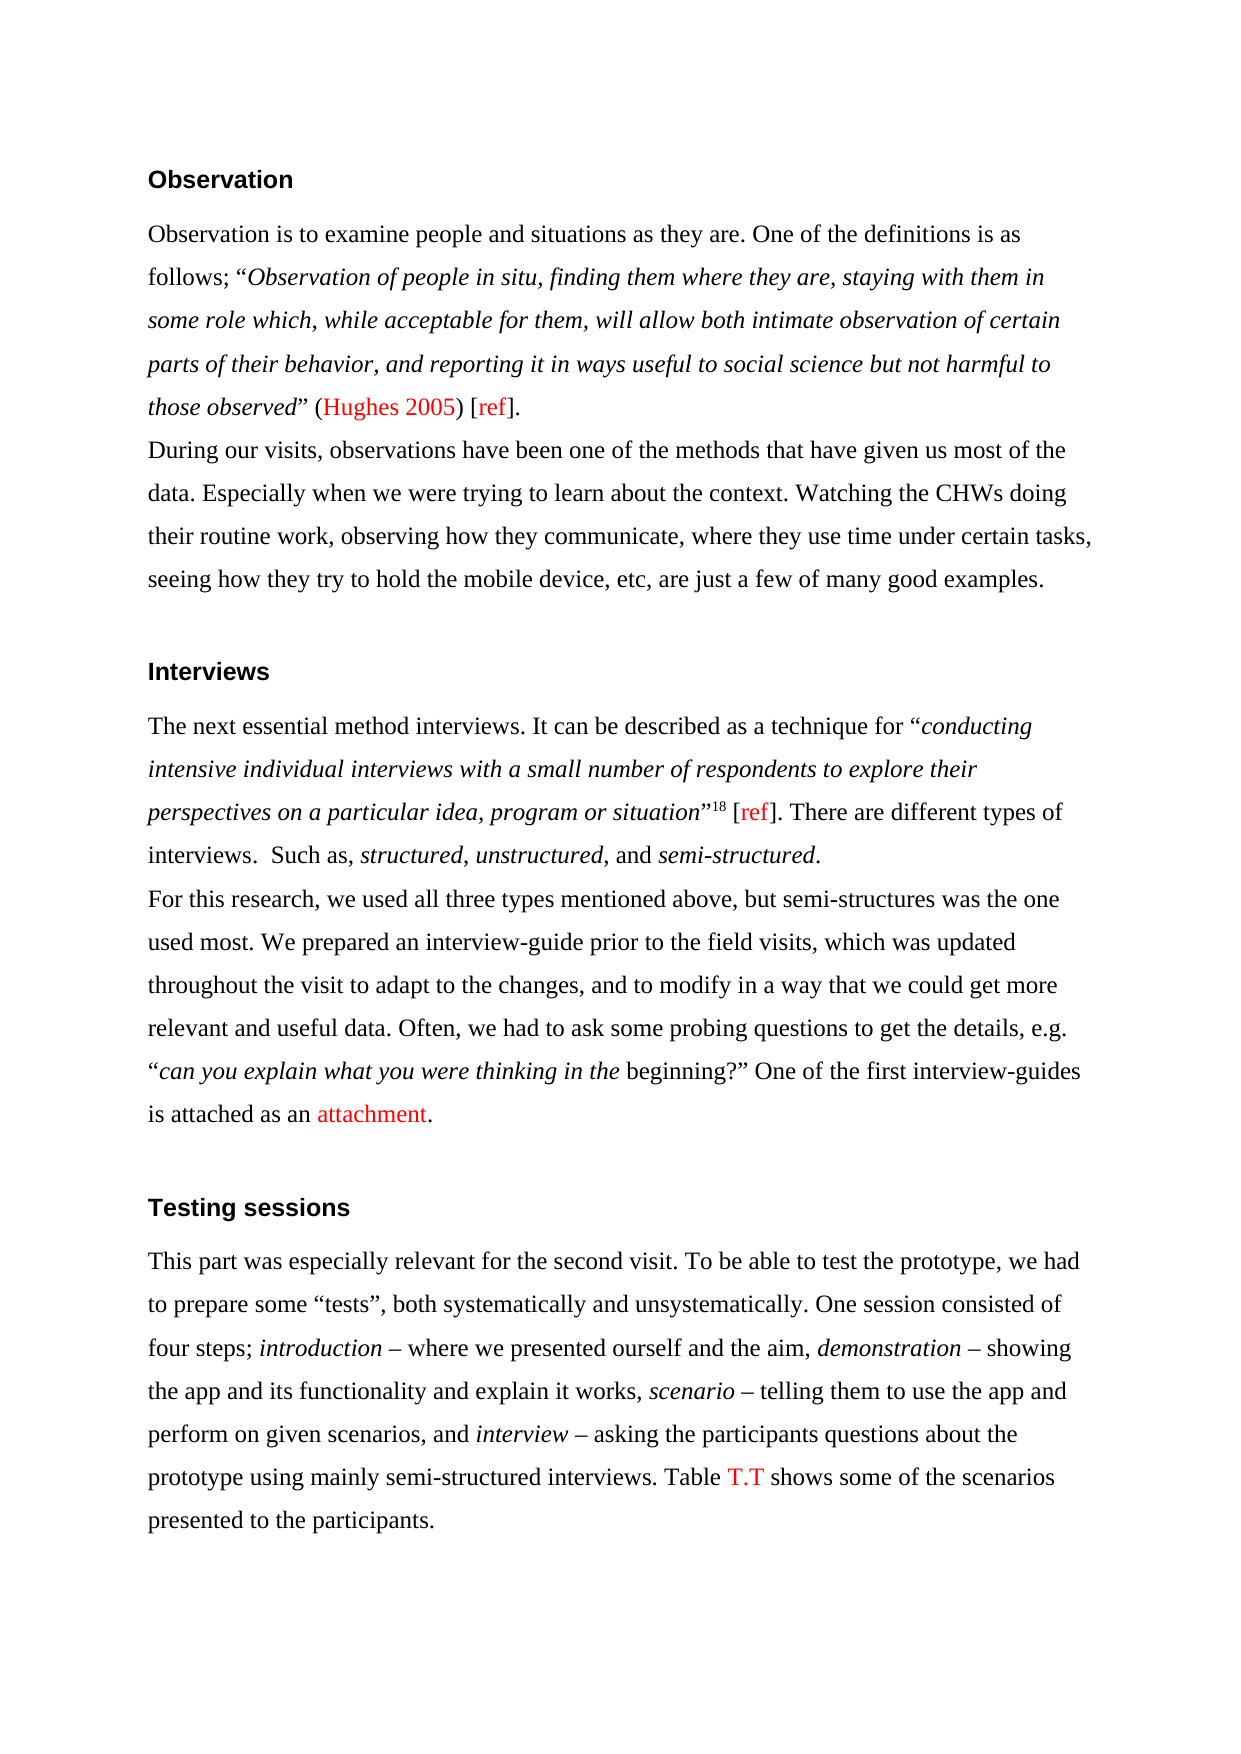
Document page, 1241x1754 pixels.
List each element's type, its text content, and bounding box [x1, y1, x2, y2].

text This part was especially relevant for the second visit. To be able to test the prototype, we had to prepare some “tests”, both systematically and unsystematically. One session consisted of four steps; introduction – where we presented ourself and the aim, demonstration – showing the app and its functionality and explain it works, scenario – telling them to use the app and perform on given scenarios, and interview – asking the participants questions about the prototype using mainly semi-structured interviews. Table T.T shows some of the scenarios presented to the participants. [148, 1246, 1092, 1534]
text Observation is to examine people and situations as they are. One of the definitions is as follows; “Observation of people in situ, finding them where they are, staying with them in some role which, while acceptable for them, will allow both intimate observation of certain parts of their behavior, and reporting it in ways useful to social science but not harmful to those observed” (Hughes 2005) [ref]. During our visits, observations have been one of the methods that have given us most of the data. Especially when we were trying to learn about the context. Watching the CHWs doing their routine work, observing how they communicate, where they use time under certain tasks, seeing how they try to hold the mobile device, etc, are just a few of many good examples. [148, 219, 1092, 593]
text The next essential method interviews. It can be described as a technique for “conducting intensive individual interviews with a small number of respondents to explore their perspectives on a particular idea, program or situation” [ref]. There are different types of interviews. Such as, structured, unstructured, and semi-structured. For this research, we used all three types mentioned above, but semi-structures was the one used most. We prepared an interview-guide prior to the field visits, which was updated throughout the visit to adapt to the changes, and to modify in a way that we could get more relevant and useful data. Often, we had to ask some probing questions to get the details, e.g. “can you explain what you were thinking in the beginning?” One of the first interview-guides is attached as an attachment. [148, 711, 1092, 1128]
text Interviews [148, 657, 1092, 686]
text Testing sessions [148, 1192, 1092, 1221]
text Observation [148, 165, 1092, 194]
